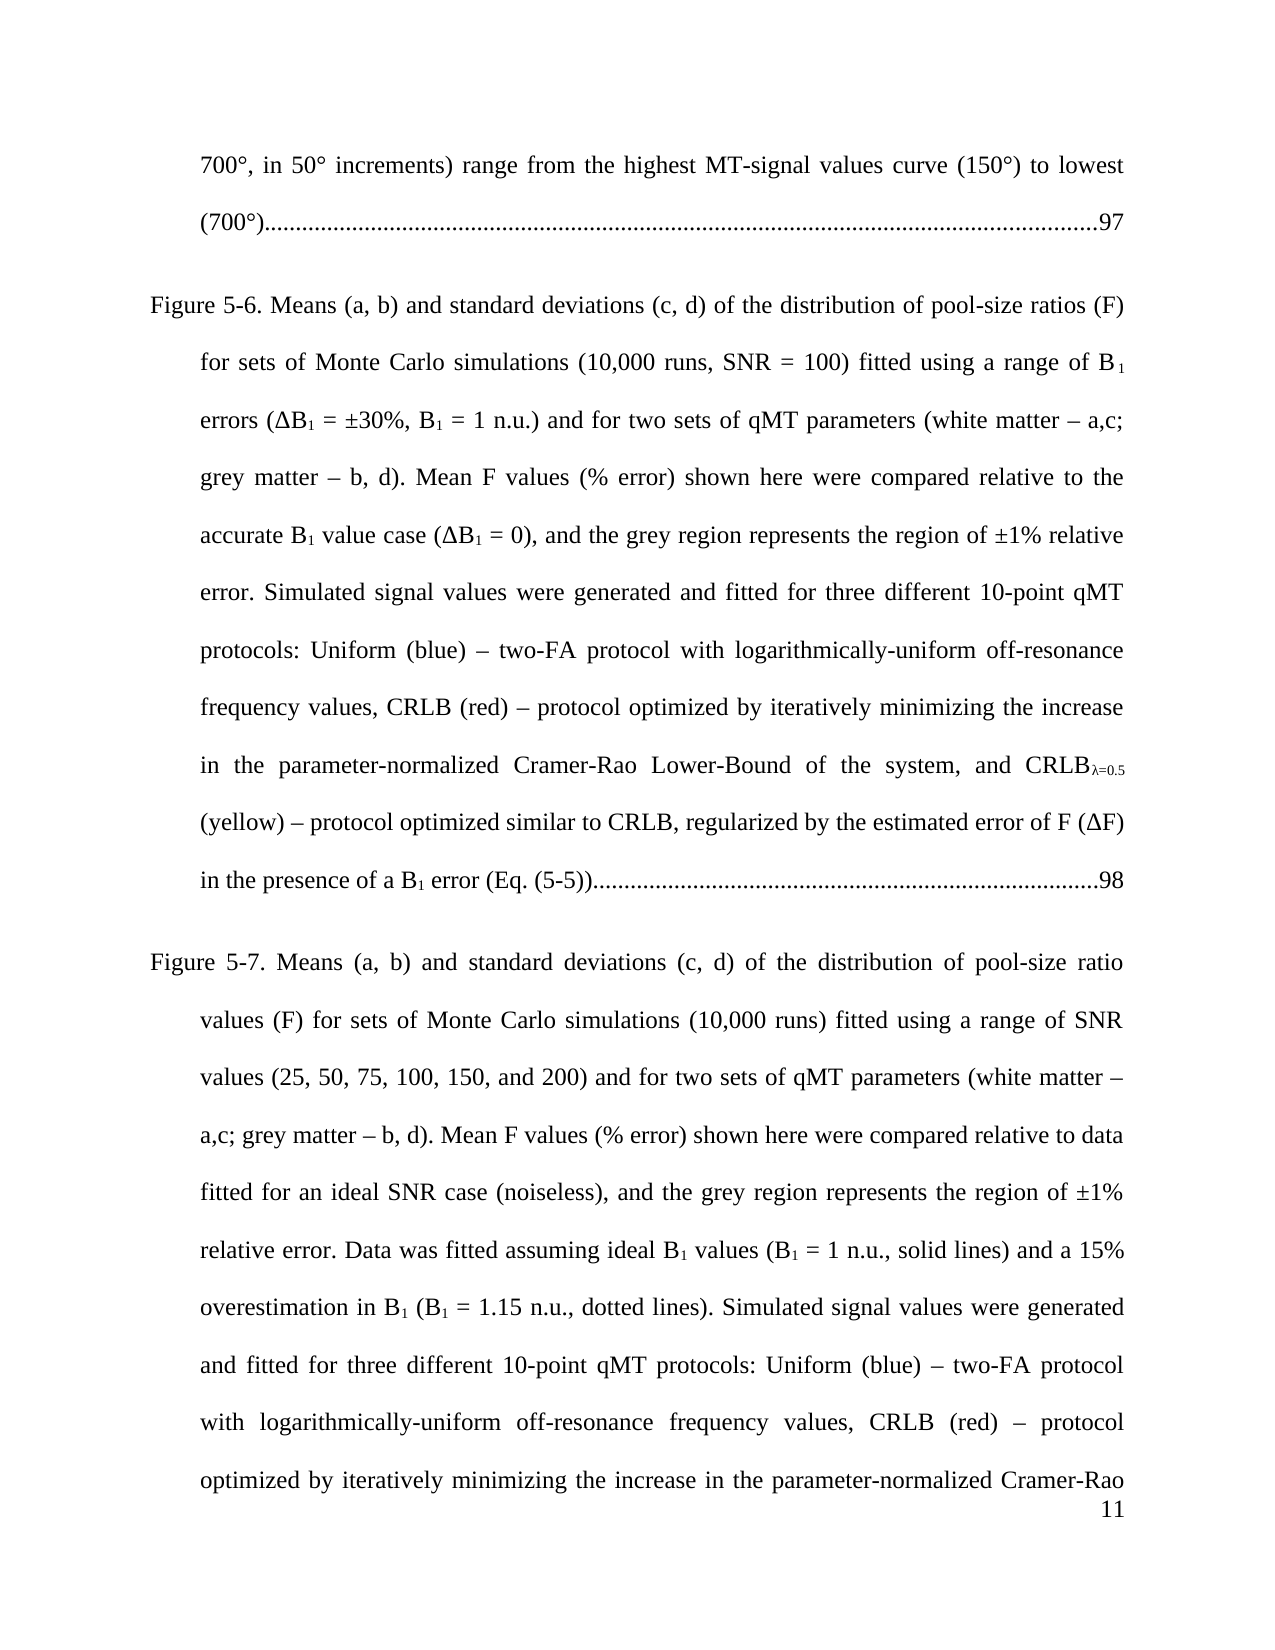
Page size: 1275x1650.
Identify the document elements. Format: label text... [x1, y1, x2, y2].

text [150, 947, 1125, 1494]
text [150, 150, 1125, 236]
text Figure 5-6. Means (a, b) and standard deviations (c, d) of the distribution of pool-size ratios (F) for sets of Monte Carlo simulations (10,000 runs, SNR = 100) fitted using a range of B1 errors (ΔB1 = ±30%, B1 = 1 n.u.) and for two sets of qMT parameters (white matter – a,c; grey matter – b, d). Mean F values (% error) shown here were compared relative to the accurate B1 value case (ΔB1 = 0), and the grey region represents the region of ±1% relative error. Simulated signal values were generated and fitted for three different 10-point qMT protocols: Uniform (blue) – two-FA protocol with logarithmically-uniform off-resonance frequency values, CRLB (red) – protocol optimized by iteratively minimizing the increase in the parameter-normalized Cramer-Rao Lower-Bound of the system, and CRLBλ=0.5 (yellow) – protocol optimized similar to CRLB, regularized by the estimated error of F (ΔF) in the presence of a B1 error (Eq. (5-5)). 98 [150, 290, 1125, 894]
